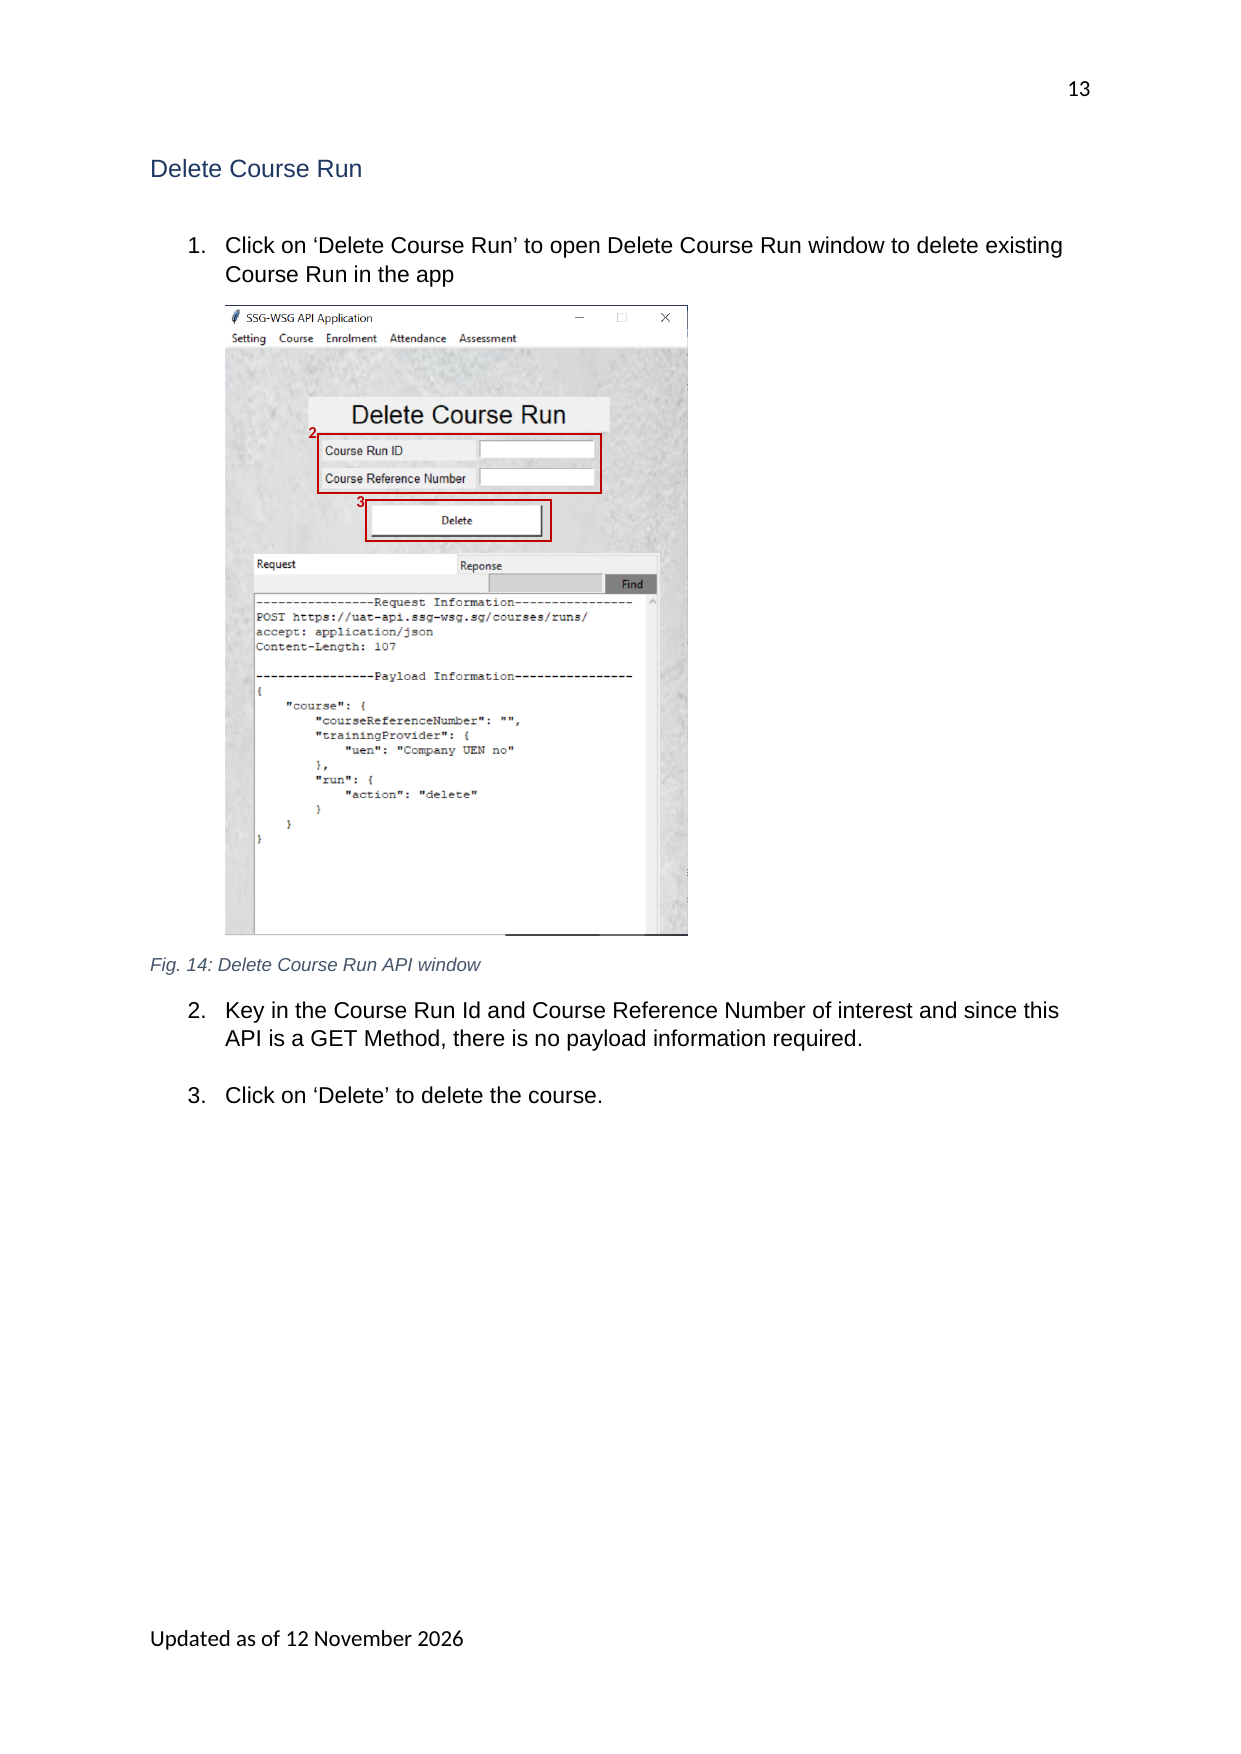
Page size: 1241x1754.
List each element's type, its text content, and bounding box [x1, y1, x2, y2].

list Click on ‘Delete’ to delete the course. [187, 1082, 1090, 1108]
picture [225, 305, 688, 936]
list Click on ‘Delete Course Run’ to open Delete Course Run window to delete existing Course Run in the app [187, 232, 1090, 287]
list Key in the Course Run Id and Course Reference Number of interest and since this API is a GET Method, there is no payload information required. [187, 997, 1090, 1051]
subtitle Delete Course Run [150, 154, 1090, 183]
text Fig. 14: Delete Course Run API window [150, 954, 1090, 976]
